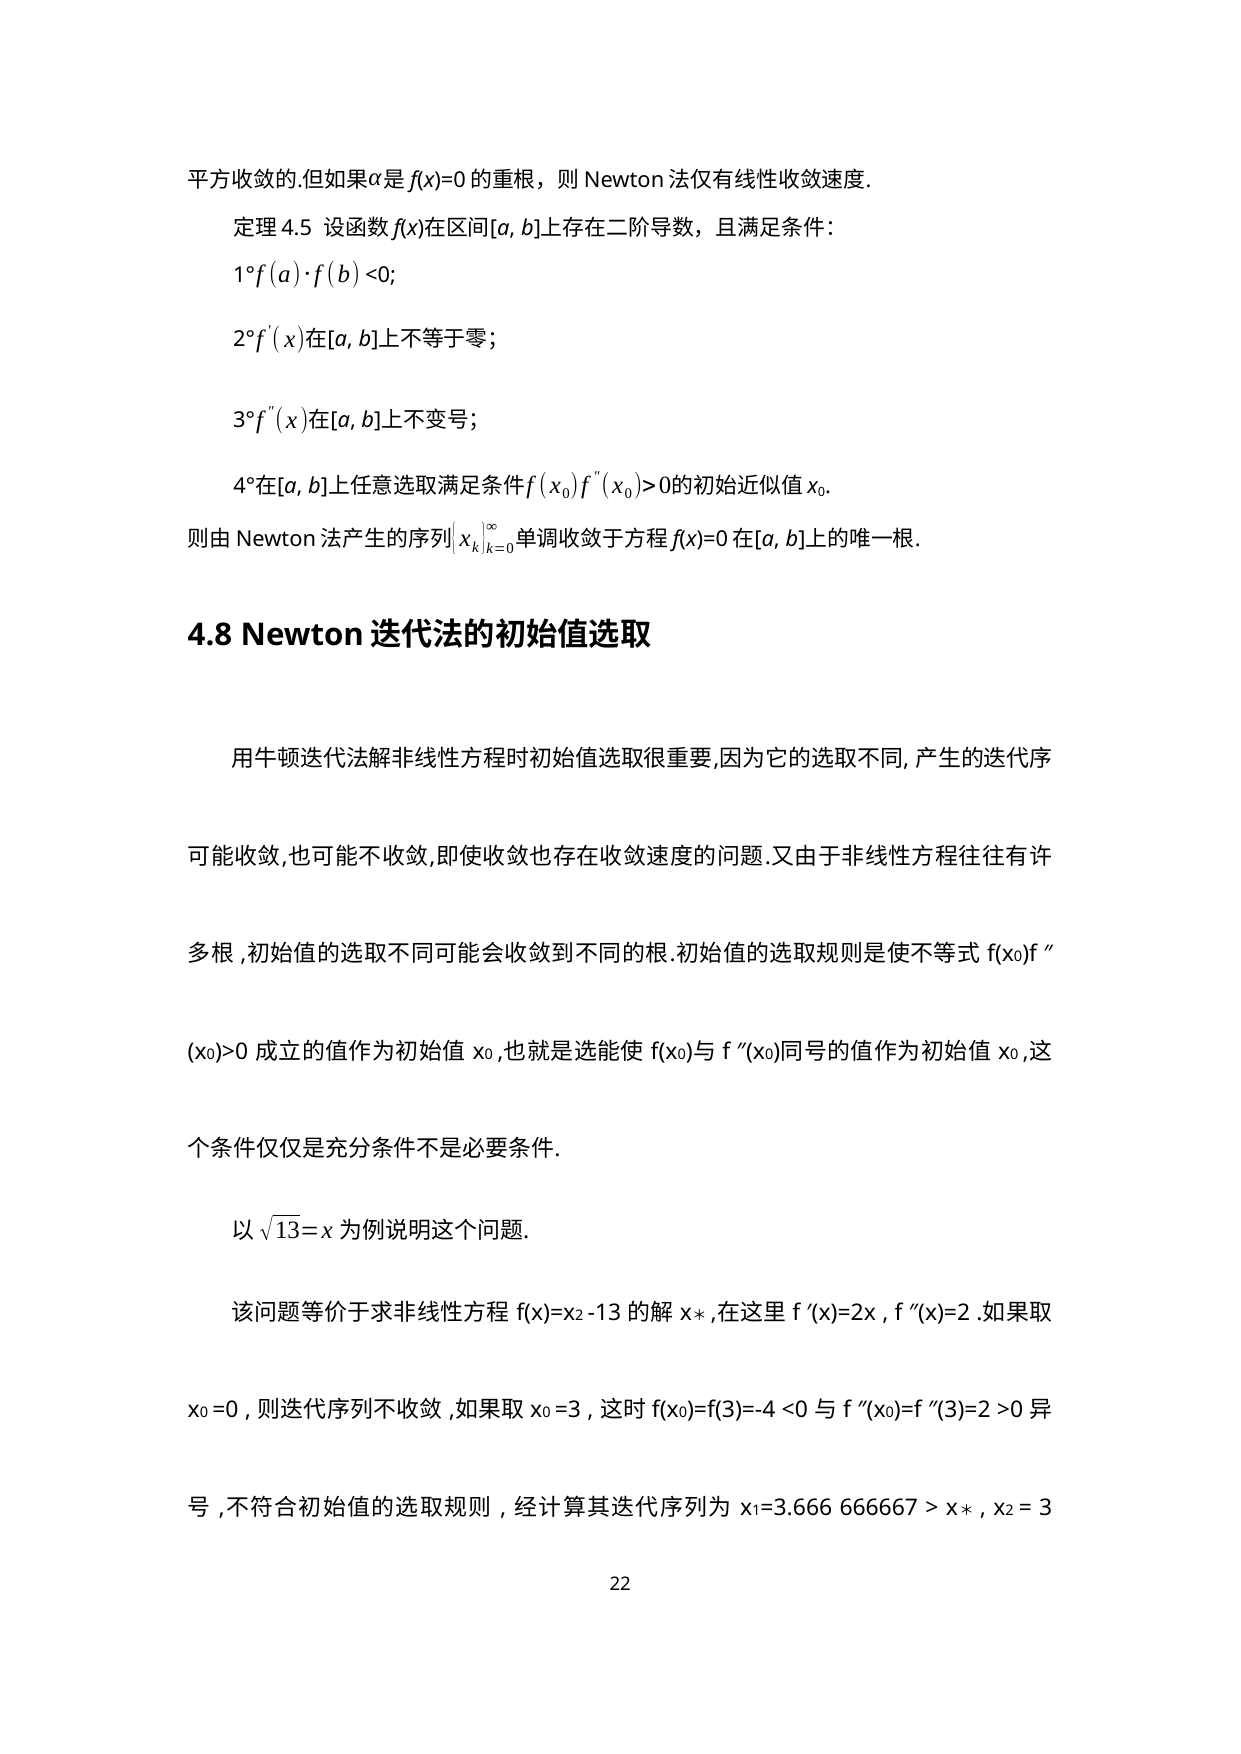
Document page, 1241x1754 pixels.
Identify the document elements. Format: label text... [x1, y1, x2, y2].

text 2°在[a, b]上不等于零； [187, 305, 1053, 370]
text 1° <0; [187, 258, 1053, 290]
text 3°在[a, b]上不变号； [187, 386, 1053, 451]
text 以 为例说明这个问题. [187, 1196, 1053, 1261]
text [187, 1278, 1053, 1538]
text 4°在[a, b]上任意选取满足条件的初始近似值x0. [187, 467, 1053, 502]
subtitle Newton迭代法的初始值选取 [187, 599, 1053, 664]
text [187, 161, 1053, 194]
text 用牛顿迭代法解非线性方程时初始值选取很重要,因为它的选取不同, 产生的迭代序可能收敛,也可能不收敛,即使收敛也存在收敛速度的问题.又由于非线性方程往往有许多根 ,初始值的选取不同可能会收敛到不同的根.初始值的选取规则是使不等式 f(x0)f ″(x0)>0 成立的值作为初始值 x0 ,也就是选能使 f(x0)与 f ″(x0)同号的值作为初始值 x0 ,这个条件仅仅是充分条件不是必要条件. [187, 724, 1053, 1179]
text 定理4.5 设函数f(x)在区间[a, b]上存在二阶导数，且满足条件： [187, 209, 1053, 242]
text 则由Newton法产生的序列单调收敛于方程f(x)=0在[a, b]上的唯一根. [187, 518, 1053, 556]
